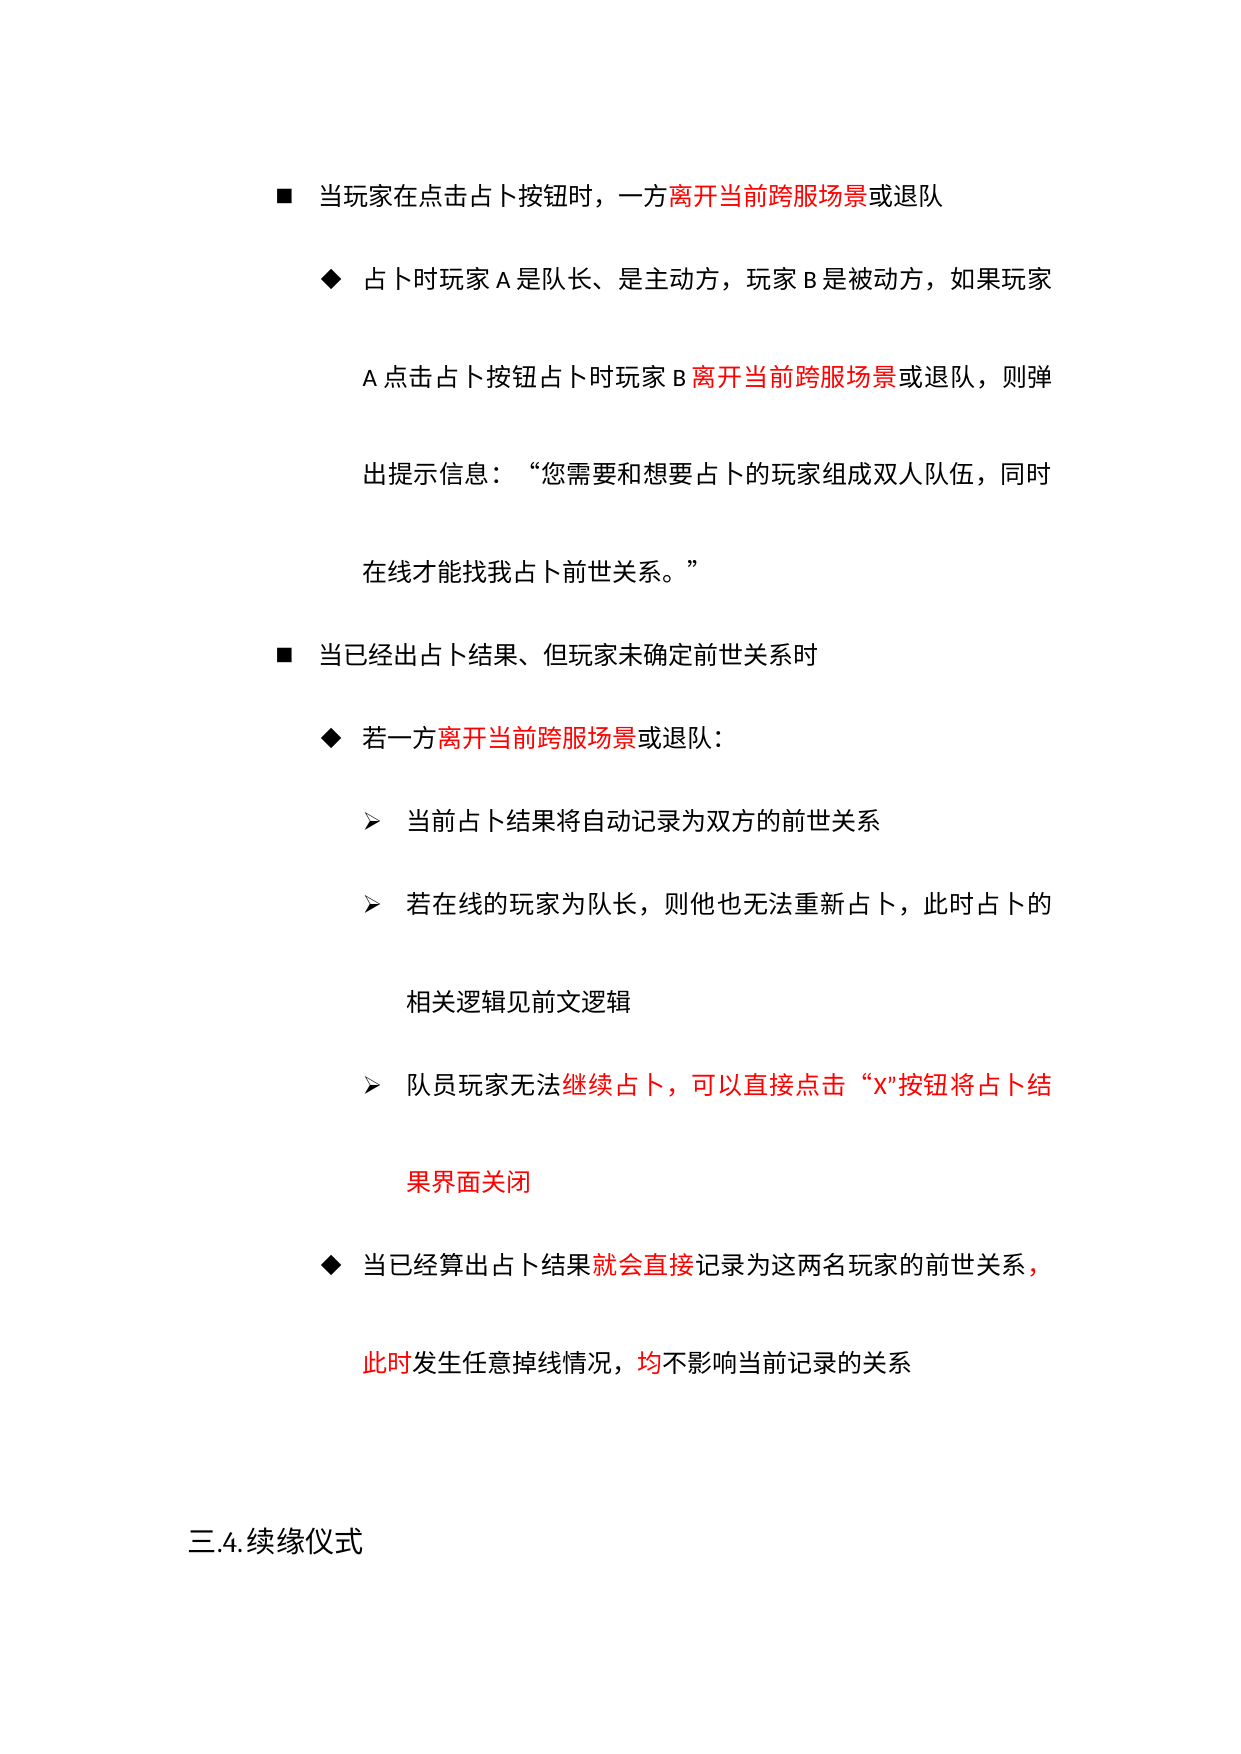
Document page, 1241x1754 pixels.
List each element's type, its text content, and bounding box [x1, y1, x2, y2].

list 若一方离开当前跨服场景或退队： [319, 704, 1053, 769]
list 当玩家在点击占卜按钮时，一方离开当前跨服场景或退队 [275, 162, 1053, 227]
list 若在线的玩家为队长，则他也无法重新占卜，此时占卜的相关逻辑见前文逻辑 [362, 870, 1053, 1033]
list 当前占卜结果将自动记录为双方的前世关系 [362, 787, 1053, 852]
list 队员玩家无法继续占卜，可以直接点击“X”按钮将占卜结果界面关闭 [362, 1051, 1053, 1213]
list 当已经出占卜结果、但玩家未确定前世关系时 [275, 621, 1053, 686]
text 续缘仪式 [187, 1507, 1053, 1572]
list 当已经算出占卜结果就会直接记录为这两名玩家的前世关系，此时发生任意掉线情况，均不影响当前记录的关系 [319, 1231, 1053, 1394]
list 占卜时玩家A是队长、是主动方，玩家B是被动方，如果玩家A点击占卜按钮占卜时玩家B离开当前跨服场景或退队，则弹出提示信息：“您需要和想要占卜的玩家组成双人队伍，同时在线才能找我占卜前世关系。” [319, 245, 1053, 603]
